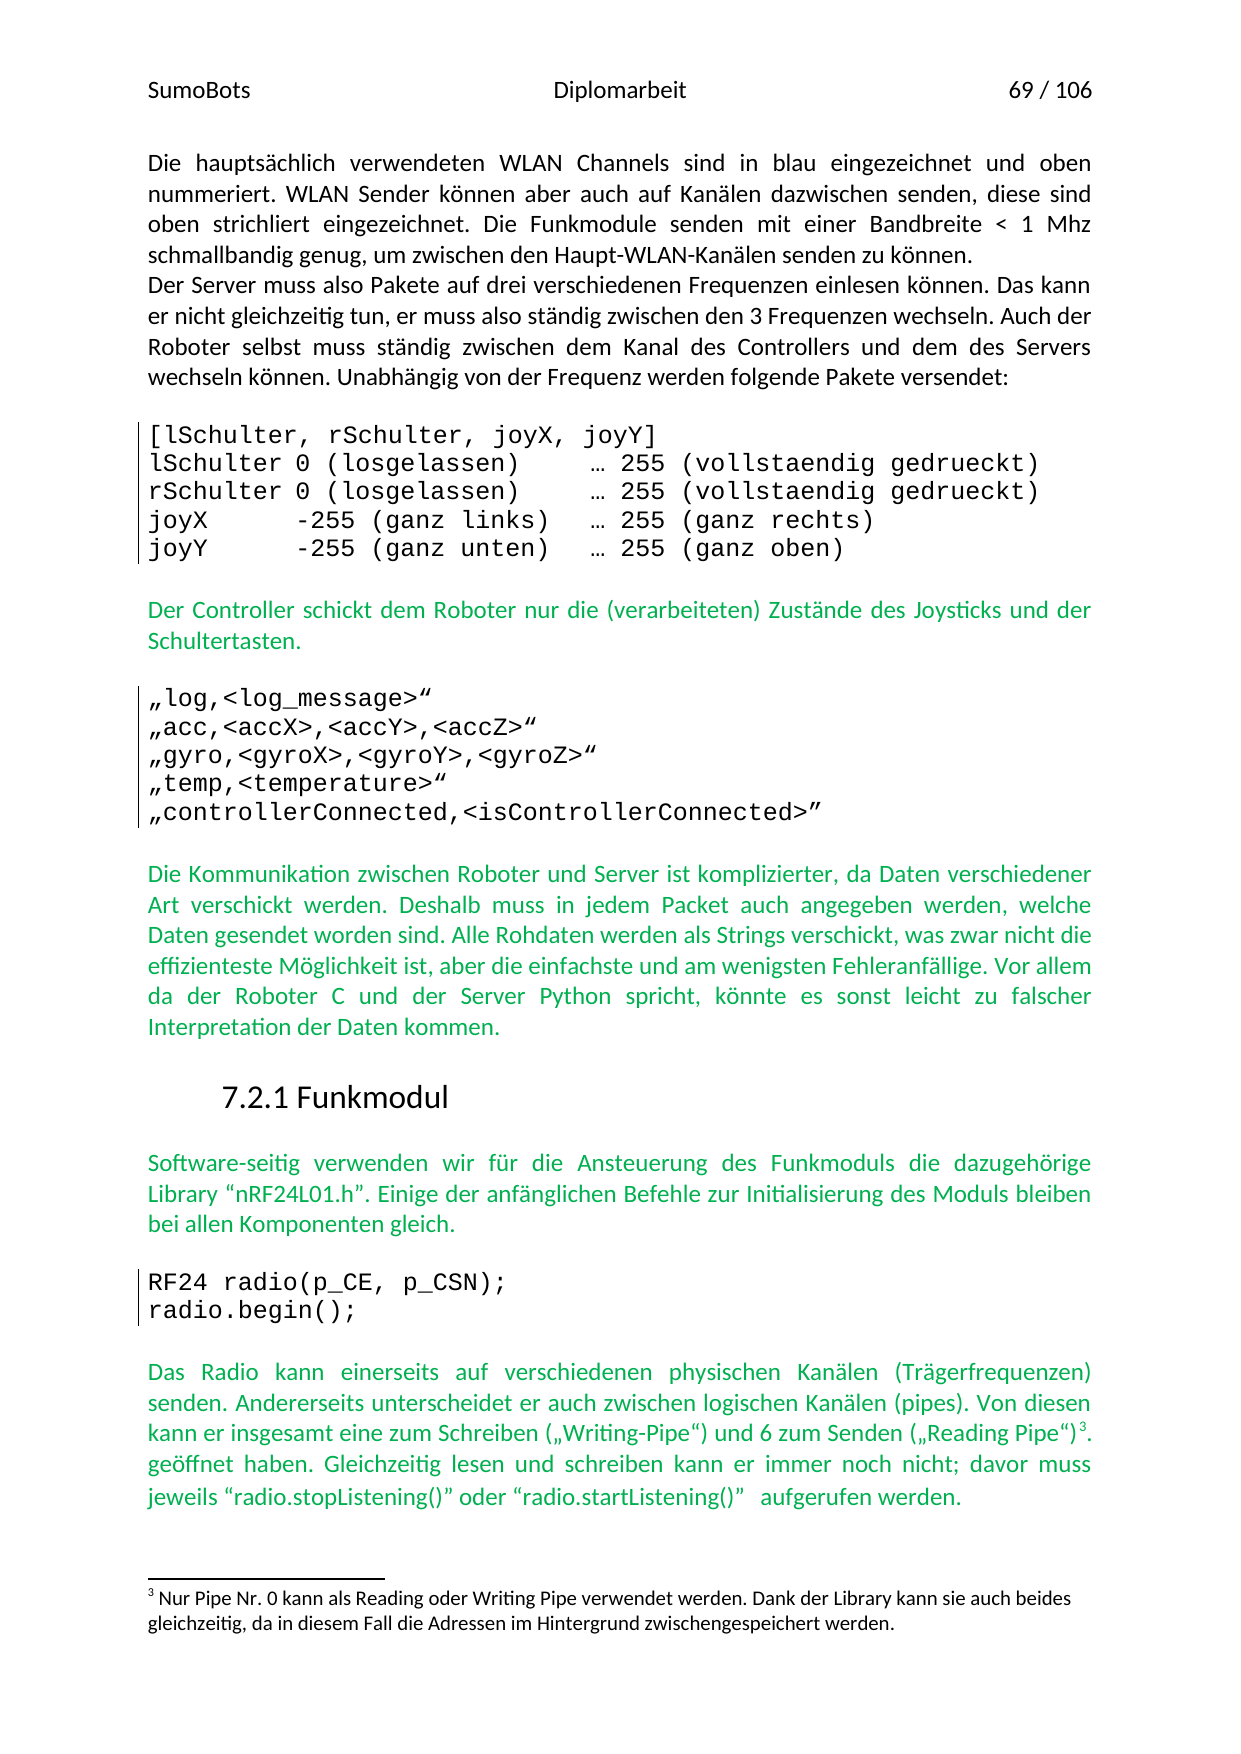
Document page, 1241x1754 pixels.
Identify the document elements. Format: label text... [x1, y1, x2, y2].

text „log,<log_message>“ [148, 686, 1093, 714]
text RF24 radio(p_CE, p_CSN); [148, 1269, 1093, 1298]
text „temp,<temperature>“ [148, 771, 1093, 799]
subtitle Funkmodul [221, 1076, 1093, 1117]
text „gyro,<gyroX>,<gyroY>,<gyroZ>“ [148, 743, 1093, 771]
text „controllerConnected,<isControllerConnected>” [148, 799, 1093, 828]
text [lSchulter, rSchulter, joyX, joyY] [148, 422, 1093, 451]
text joyY -255 (ganz unten) … 255 (ganz oben) [148, 536, 1093, 564]
text „acc,<accX>,<accY>,<accZ>“ [148, 714, 1093, 743]
text radio.begin(); [148, 1298, 1093, 1326]
text Die Kommunikation zwischen Roboter und Server ist komplizierter, da Daten verschiedener Art verschickt werden. Deshalb muss in jedem Packet auch angegeben werden, welche Daten gesendet worden sind. Alle Rohdaten werden als Strings verschickt, was zwar nicht die effizienteste Möglichkeit ist, aber die einfachste und am wenigsten Fehleranfällige. Vor allem da der Roboter C und der Server Python spricht, könnte es sonst leicht zu falscher Interpretation der Daten kommen. [148, 858, 1093, 1041]
text Der Server muss also Pakete auf drei verschiedenen Frequenzen einlesen können. Das kann er nicht gleichzeitig tun, er muss also ständig zwischen den 3 Frequenzen wechseln. Auch der Roboter selbst muss ständig zwischen dem Kanal des Controllers und dem des Servers wechseln können. Unabhängig von der Frequenz werden folgende Pakete versendet: [148, 270, 1093, 392]
text lSchulter 0 (losgelassen) … 255 (vollstaendig gedrueckt) [148, 451, 1093, 479]
text joyX -255 (ganz links) … 255 (ganz rechts) [148, 507, 1093, 536]
text Der Controller schickt dem Roboter nur die (verarbeiteten) Zustände des Joysticks und der Schultertasten. [148, 594, 1093, 656]
text rSchulter 0 (losgelassen) … 255 (vollstaendig gedrueckt) [148, 479, 1093, 507]
text Das Radio kann einerseits auf verschiedenen physischen Kanälen (Trägerfrequenzen) senden. Andererseits unterscheidet er auch zwischen logischen Kanälen (pipes). Von diesen kann er insgesamt eine zum Schreiben („Writing-Pipe“) und 6 zum Senden („Reading Pipe“). geöffnet haben. Gleichzeitig lesen und schreiben kann er immer noch nicht; davor muss jeweils “radio.stopListening()” oder “radio.startListening()” aufgerufen werden. [148, 1357, 1093, 1513]
text Die hauptsächlich verwendeten WLAN Channels sind in blau eingezeichnet und oben nummeriert. WLAN Sender können aber auch auf Kanälen dazwischen senden, diese sind oben strichliert eingezeichnet. Die Funkmodule senden mit einer Bandbreite < 1 Mhz schmallbandig genug, um zwischen den Haupt-WLAN-Kanälen senden zu können. [148, 148, 1093, 270]
text Software-seitig verwenden wir für die Ansteuerung des Funkmoduls die dazugehörige Library “nRF24L01.h”. Einige der anfänglichen Befehle zur Initialisierung des Moduls bleiben bei allen Komponenten gleich. [148, 1147, 1093, 1239]
